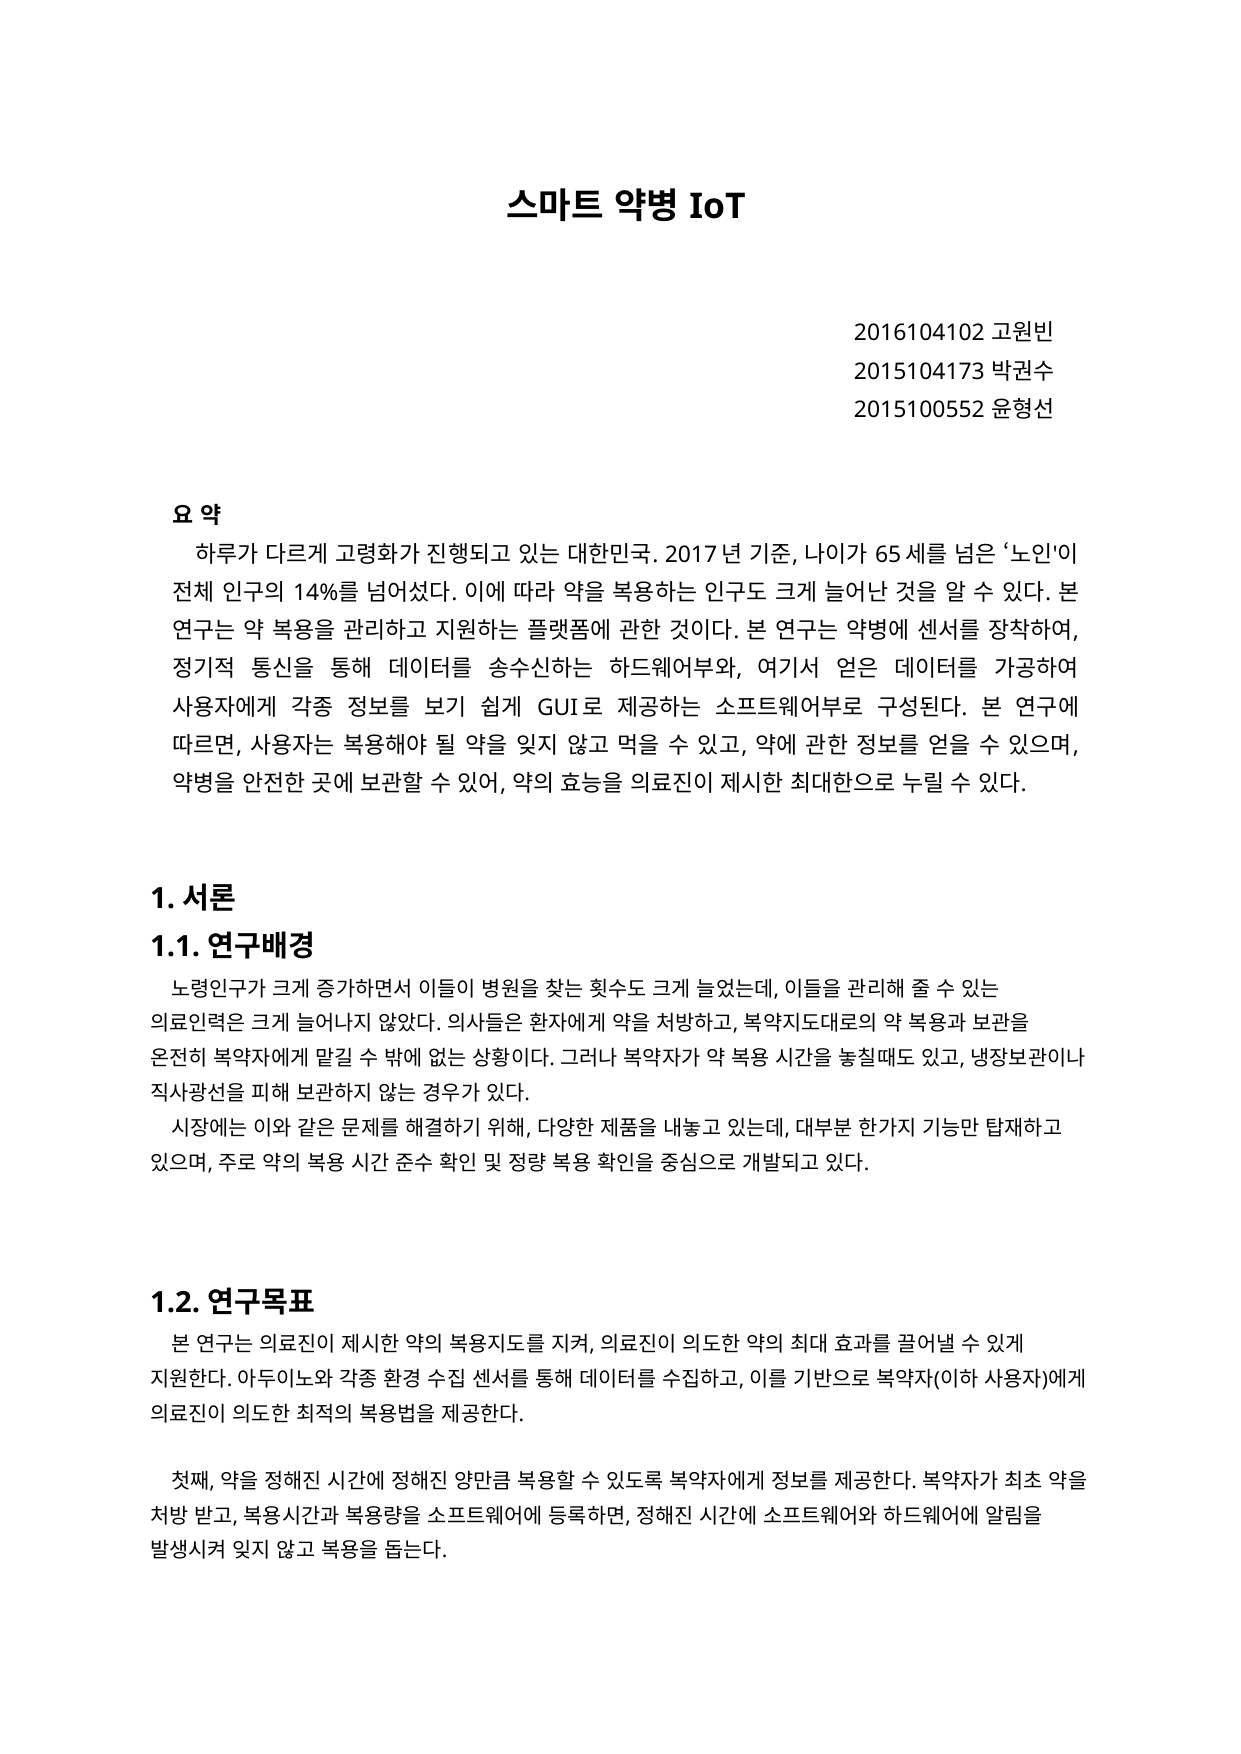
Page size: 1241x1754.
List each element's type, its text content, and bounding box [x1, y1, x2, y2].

table_header 스마트 약병 IoT 2016104102 고원빈 2015104173 박권수 2015100552 윤형선 요 약 하루가 다르게 고령화가 진행되고 있는 대한민국. 2017년 기준, 나이가 65세를 넘은 ‘노인'이 전체 인구의 14%를 넘어섰다. 이에 따라 약을 복용하는 인구도 크게 늘어난 것을 알 수 있다. 본 연구는 약 복용을 관리하고 지원하는 플랫폼에 관한 것이다. 본 연구는 약병에 센서를 장착하여, 정기적 통신을 통해 데이터를 송수신하는 하드웨어부와, 여기서 얻은 데이터를 가공하여 사용자에게 각종 정보를 보기 쉽게 GUI로 제공하는 소프트웨어부로 구성된다. 본 연구에 따르면, 사용자는 복용해야 될 약을 잊지 않고 먹을 수 있고, 약에 관한 정보를 얻을 수 있으며, 약병을 안전한 곳에 보관할 수 있어, 약의 효능을 의료진이 제시한 최대한으로 누릴 수 있다. [161, 177, 1090, 838]
text 시장에는 이와 같은 문제를 해결하기 위해, 다양한 제품을 내놓고 있는데, 대부분 한가지 기능만 탑재하고 있으며, 주로 약의 복용 시간 준수 확인 및 정량 복용 확인을 중심으로 개발되고 있다. [150, 1111, 1090, 1176]
list 1. 서론 [150, 874, 1090, 917]
text 노령인구가 크게 증가하면서 이들이 병원을 찾는 횟수도 크게 늘었는데, 이들을 관리해 줄 수 있는 의료인력은 크게 늘어나지 않았다. 의사들은 환자에게 약을 처방하고, 복약지도대로의 약 복용과 보관을 온전히 복약자에게 맡길 수 밖에 없는 상황이다. 그러나 복약자가 약 복용 시간을 놓칠때도 있고, 냉장보관이나 직사광선을 피해 보관하지 않는 경우가 있다. [150, 972, 1090, 1106]
text 본 연구는 의료진이 제시한 약의 복용지도를 지켜, 의료진이 의도한 약의 최대 효과를 끌어낼 수 있게 지원한다. 아두이노와 각종 환경 수집 센서를 통해 데이터를 수집하고, 이를 기반으로 복약자(이하 사용자)에게 의료진이 의도한 최적의 복용법을 제공한다. [150, 1327, 1090, 1427]
text 첫째, 약을 정해진 시간에 정해진 양만큼 복용할 수 있도록 복약자에게 정보를 제공한다. 복약자가 최초 약을 처방 받고, 복용시간과 복용량을 소프트웨어에 등록하면, 정해진 시간에 소프트웨어와 하드웨어에 알림을 발생시켜 잊지 않고 복용을 돕는다. [150, 1464, 1090, 1564]
list 1.2. 연구목표 [150, 1278, 1090, 1321]
list 1.1. 연구배경 [150, 923, 1090, 965]
